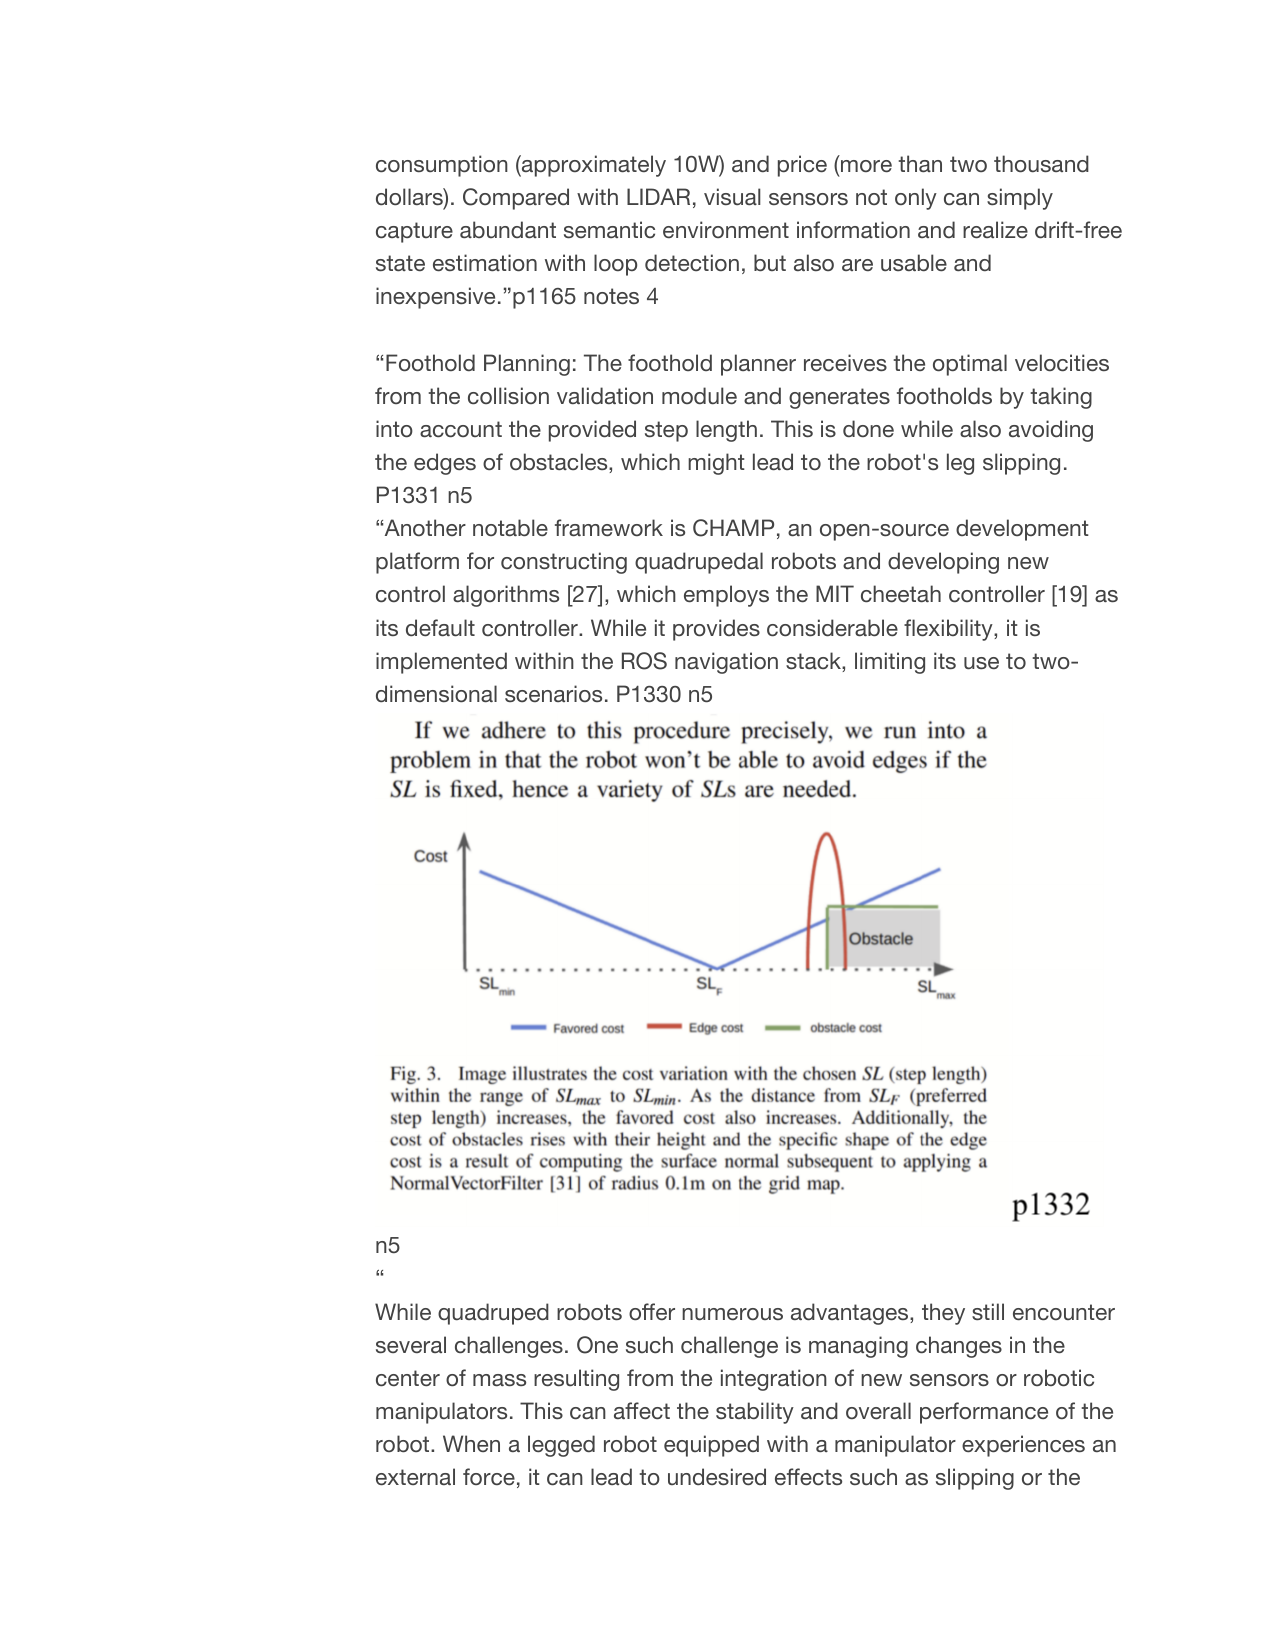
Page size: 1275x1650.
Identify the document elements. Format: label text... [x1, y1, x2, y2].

text “ [375, 1264, 1125, 1293]
picture [375, 713, 1104, 1227]
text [375, 1298, 1125, 1492]
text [375, 150, 1125, 311]
text “Another notable framework is CHAMP, an open-source development platform for constructing quadrupedal robots and developing new control algorithms [27], which employs the MIT cheetah controller [19] as its default controller. While it provides considerable flexibility, it is implemented within the ROS navigation stack, limiting its use to two-dimensional scenarios. P1330 n5 [375, 514, 1125, 709]
text “Foothold Planning: The foothold planner receives the optimal velocities from the collision validation module and generates footholds by taking into account the provided step length. This is done while also avoiding the edges of obstacles, which might lead to the robot's leg slipping. P1331 n5 [375, 349, 1125, 510]
